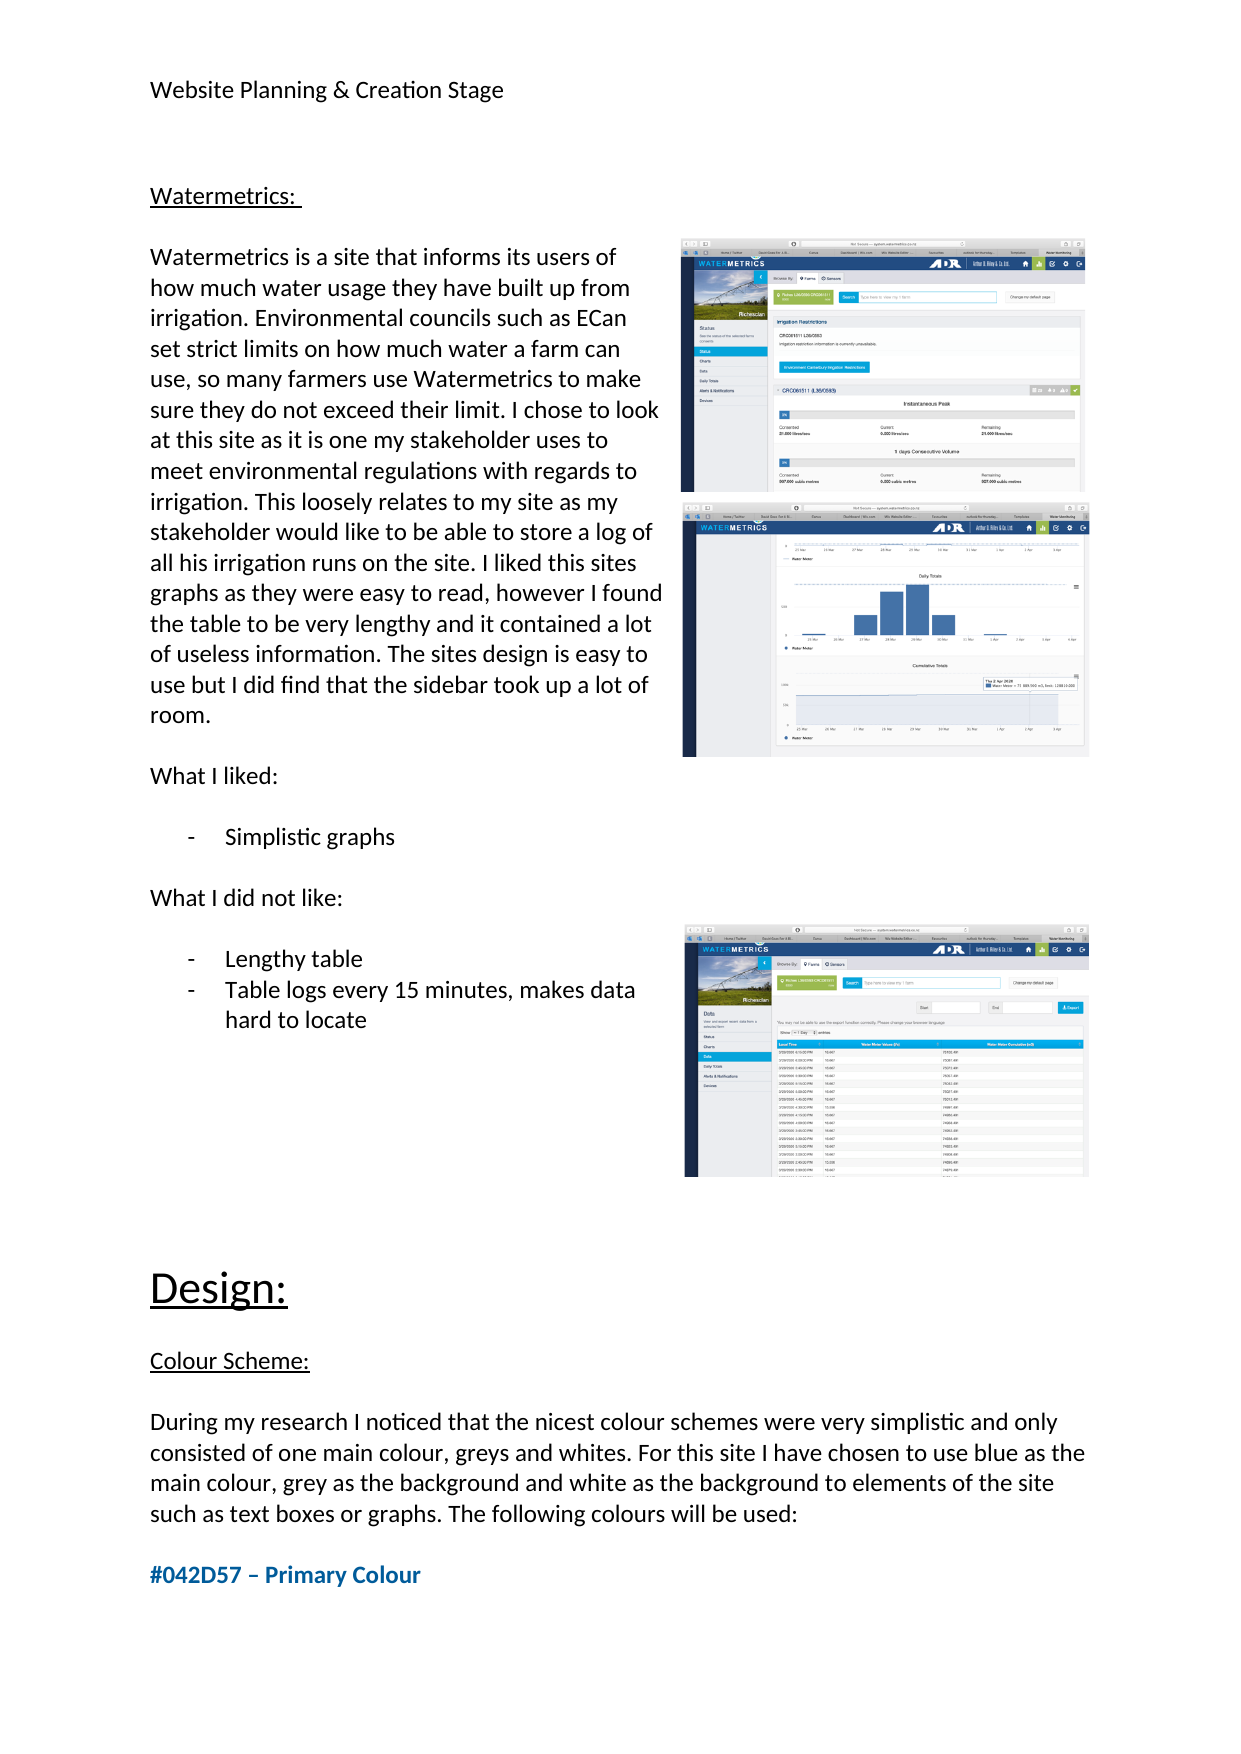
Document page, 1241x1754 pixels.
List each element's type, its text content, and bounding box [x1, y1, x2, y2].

text Watermetrics: [150, 181, 1090, 211]
text What I liked: [150, 760, 1090, 791]
text #042D57 – Primary Colour [150, 1559, 1090, 1589]
picture [684, 924, 1089, 1177]
picture [680, 238, 1086, 492]
picture [682, 502, 1090, 757]
list Lengthy table [187, 943, 684, 974]
list Simplistic graphs [187, 821, 1090, 852]
text Design: [150, 1259, 1090, 1315]
list Table logs every 15 minutes, makes data hard to locate [187, 974, 684, 1035]
text What I did not like: [150, 882, 1090, 913]
text During my research I noticed that the nicest colour schemes were very simplistic and only consisted of one main colour, greys and whites. For this site I have chosen to use blue as the main colour, grey as the background and white as the background to elements of the site such as text boxes or graphs. The following colours will be used: [150, 1406, 1090, 1528]
text Colour Scheme: [150, 1345, 1090, 1376]
